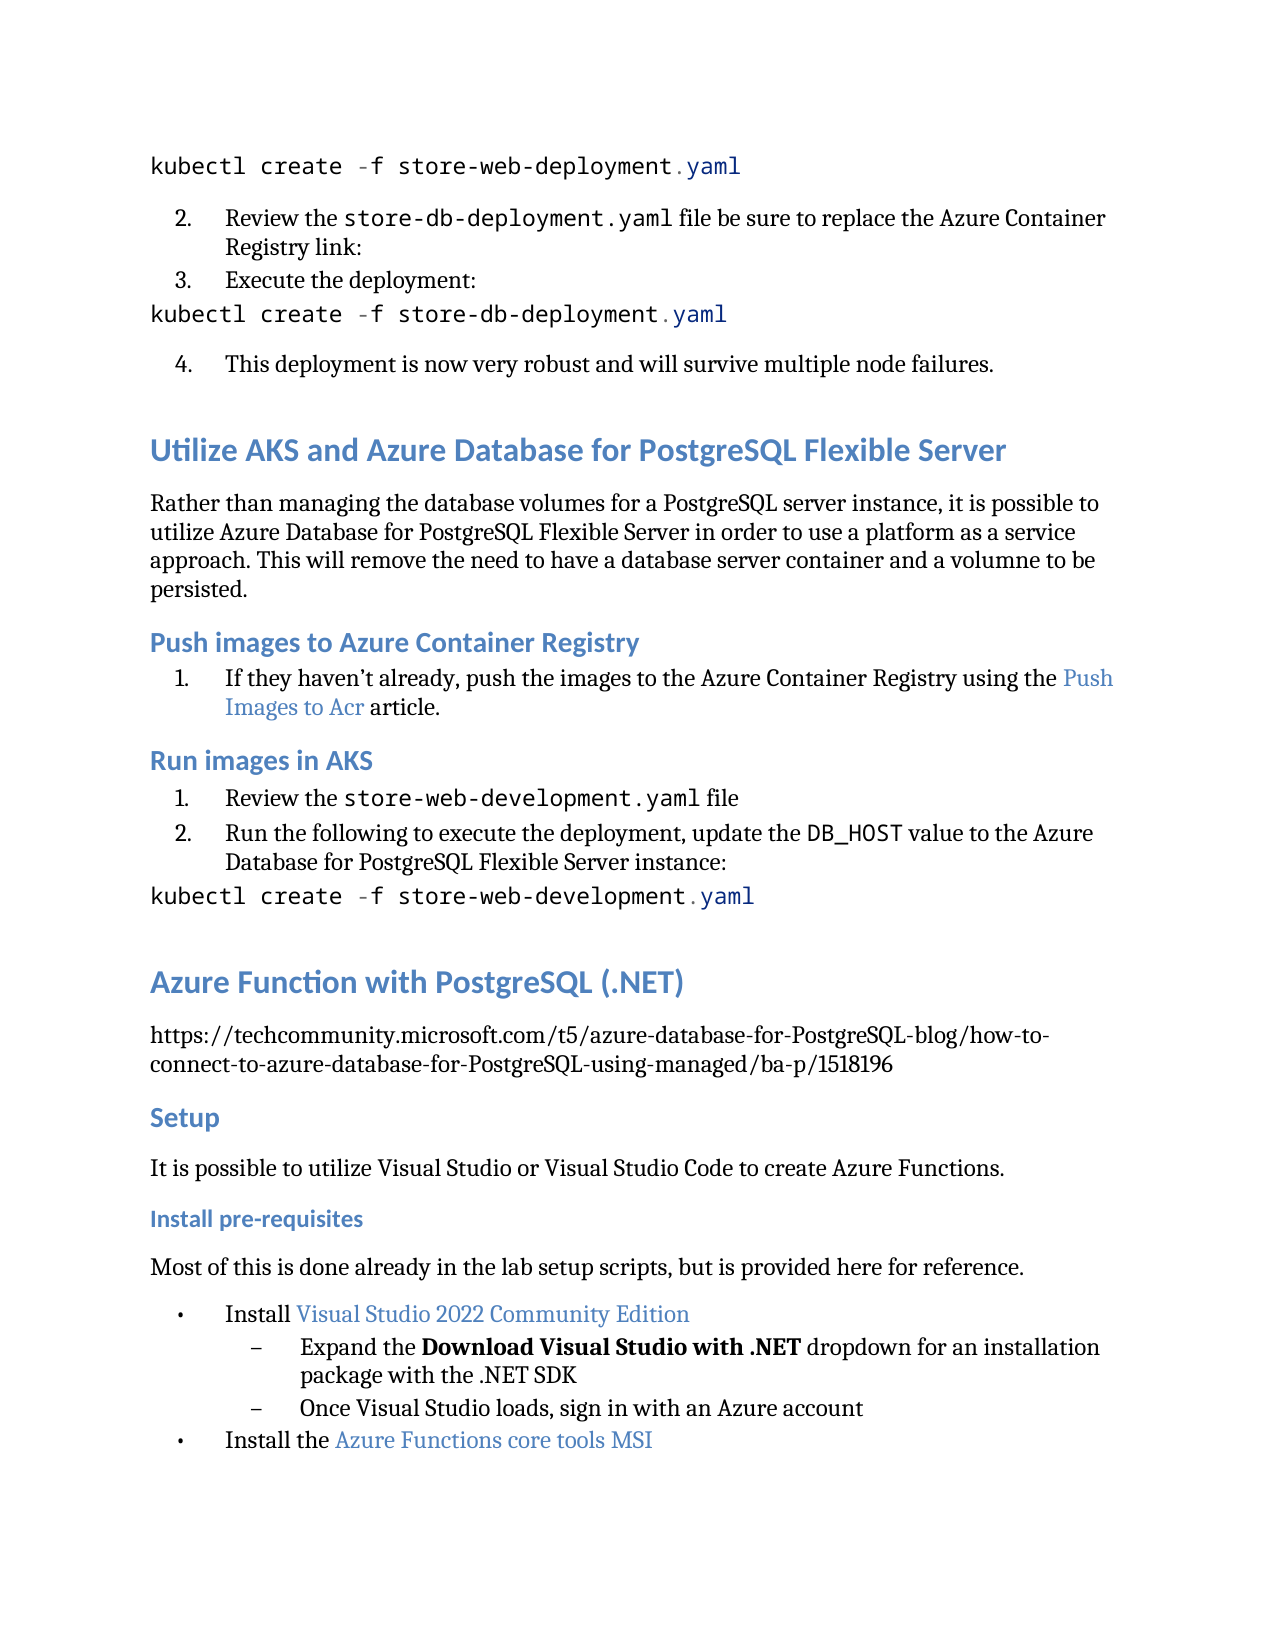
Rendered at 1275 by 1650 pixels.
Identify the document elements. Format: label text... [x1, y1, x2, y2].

subtitle Push images to Azure Container Registry [150, 624, 1125, 660]
subtitle Azure Function with PostgreSQL (.NET) [150, 962, 1125, 1002]
list Execute the deployment: [175, 266, 1125, 294]
text It is possible to utilize Visual Studio or Visual Studio Code to create Azure Functions. [150, 1154, 1125, 1182]
text kubectl create -f store-db-deployment.yaml [150, 298, 1125, 329]
subtitle Utilize AKS and Azure Database for PostgreSQL Flexible Server [150, 429, 1125, 470]
list This deployment is now very robust and will survive multiple node failures. [175, 350, 1125, 379]
text kubectl create -f store-web-deployment.yaml [150, 150, 1125, 181]
list If they haven’t already, push the images to the Azure Container Registry using the Push Images to Acr article. [175, 664, 1125, 721]
text Rather than managing the database volumes for a PostgreSQL server instance, it is possible to utilize Azure Database for PostgreSQL Flexible Server in order to use a platform as a service approach. This will remove the need to have a database server container and a volumne to be persisted. [150, 489, 1125, 604]
subtitle Run images in AKS [150, 742, 1125, 778]
list Review the store-web-development.yaml file [175, 782, 1125, 813]
subtitle Setup [150, 1099, 1125, 1135]
list Once Visual Studio loads, sign in with an Azure account [250, 1394, 1125, 1423]
list Install Visual Studio 2022 Community Edition [175, 1300, 1125, 1329]
text Most of this is done already in the lab setup scripts, but is provided here for reference. [150, 1253, 1125, 1281]
text kubectl create -f store-web-development.yaml [150, 880, 1125, 912]
list Expand the Download Visual Studio with .NET dropdown for an installation package with the .NET SDK [250, 1333, 1125, 1390]
subtitle Install pre-requisites [150, 1203, 1125, 1234]
text https://techcommunity.microsoft.com/t5/azure-database-for-PostgreSQL-blog/how-to-connect-to-azure-database-for-PostgreSQL-using-managed/ba-p/1518196 [150, 1021, 1125, 1078]
list Install the Azure Functions core tools MSI [175, 1426, 1125, 1455]
list Run the following to execute the deployment, update the DB_HOST value to the Azure Database for PostgreSQL Flexible Server instance: [175, 817, 1125, 877]
list Review the store-db-deployment.yaml file be sure to replace the Azure Container Registry link: [175, 202, 1125, 262]
